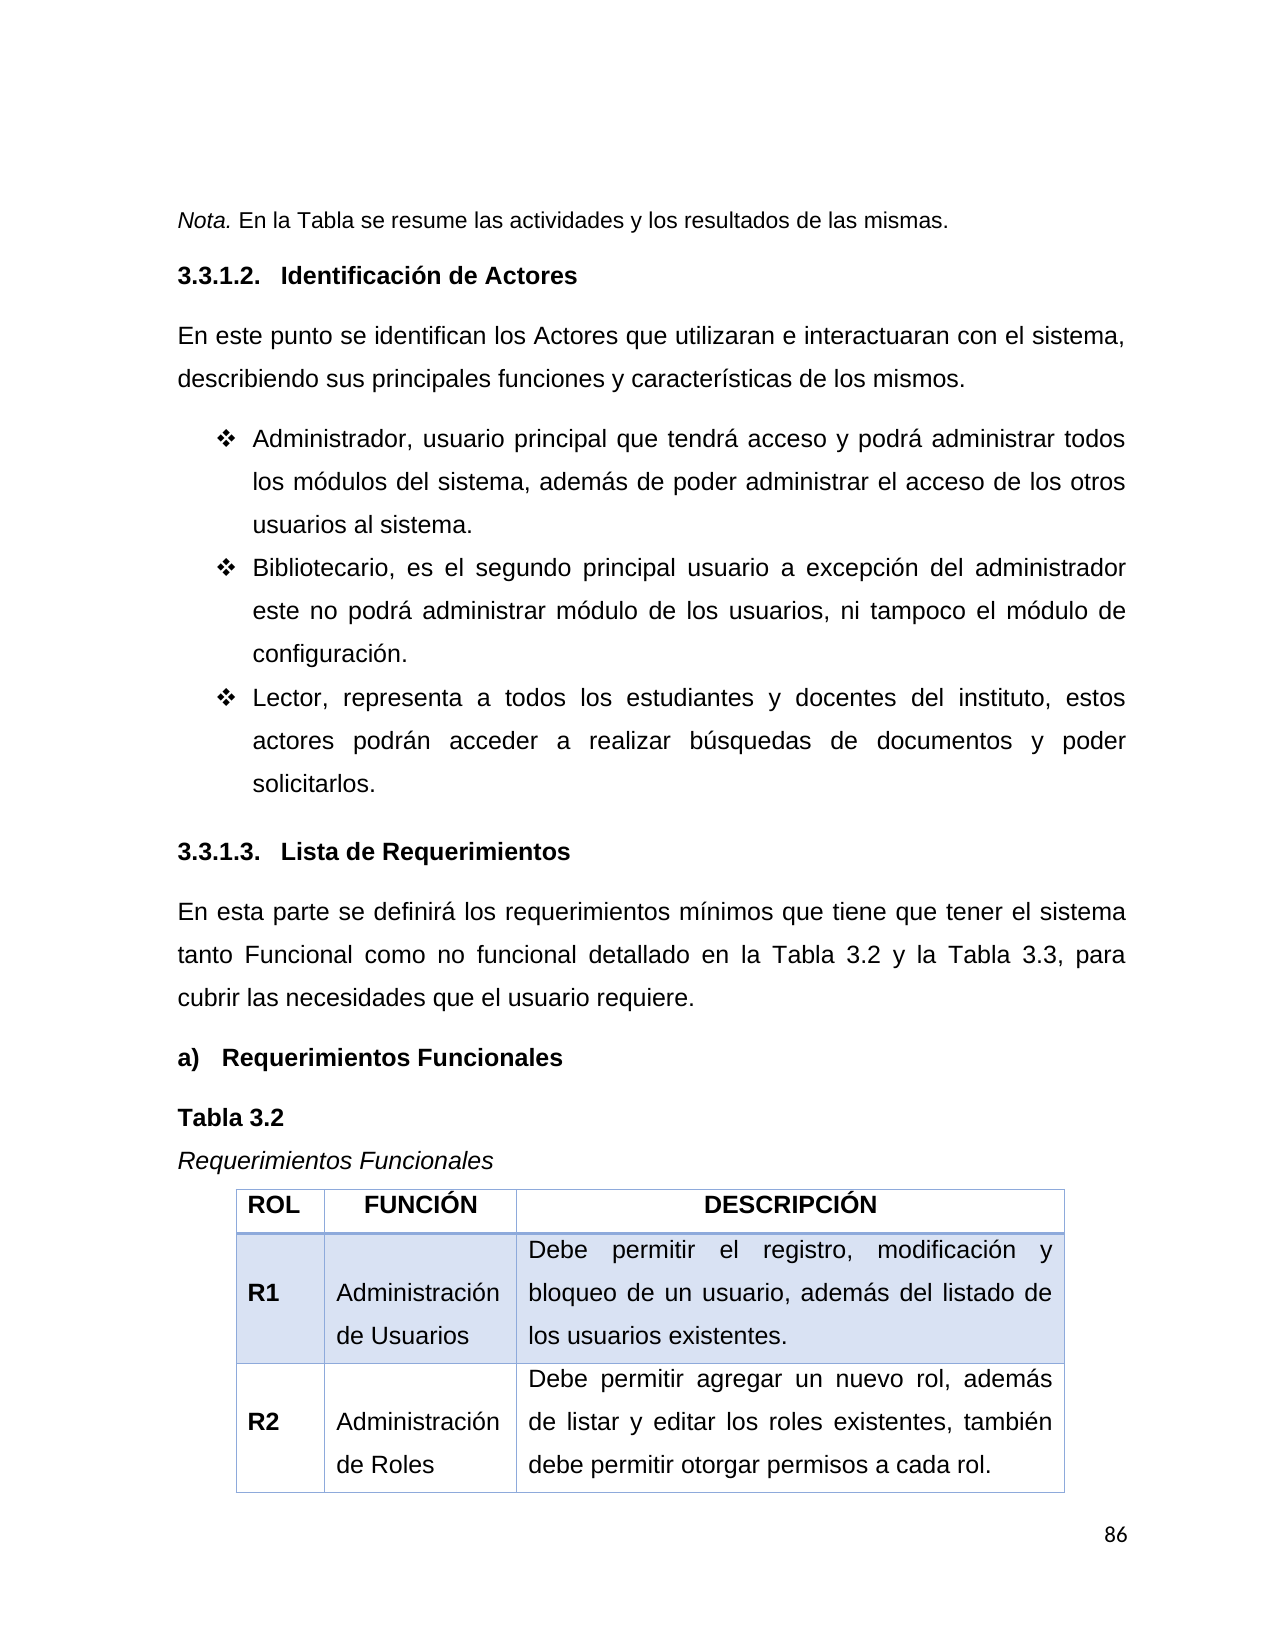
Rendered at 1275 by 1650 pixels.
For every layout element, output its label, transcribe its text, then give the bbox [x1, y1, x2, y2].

table_cell Administración de Usuarios [325, 1235, 516, 1363]
text Nota. En la Tabla se resume las actividades y los resultados de las mismas. [177, 207, 1127, 234]
table_header ROL [237, 1190, 324, 1232]
table_cell Debe permitir agregar un nuevo rol, además de listar y editar los roles existentes, también debe permitir otorgar permisos a cada rol. [517, 1364, 1064, 1492]
list Administrador, usuario principal que tendrá acceso y podrá administrar todos los módulos del sistema, además de poder administrar el acceso de los otros usuarios al sistema. [215, 424, 1127, 539]
table_cell Administración de Roles [325, 1364, 516, 1492]
list Lector, representa a todos los estudiantes y docentes del instituto, estos actores podrán acceder a realizar búsquedas de documentos y poder solicitarlos. [215, 683, 1127, 798]
list Bibliotecario, es el segundo principal usuario a excepción del administrador este no podrá administrar módulo de los usuarios, ni tampoco el módulo de configuración. [215, 553, 1127, 668]
list Requerimientos Funcionales [177, 1043, 1127, 1072]
subtitle Identificación de Actores [177, 261, 1127, 290]
table_cell R1 [237, 1235, 324, 1363]
table_header FUNCIÓN [325, 1190, 516, 1232]
text Tabla 3.2 [177, 1103, 1127, 1131]
table_cell R2 [237, 1364, 324, 1492]
subtitle Lista de Requerimientos [177, 837, 1127, 866]
table_cell Debe permitir el registro, modificación y bloqueo de un usuario, además del listado de los usuarios existentes. [517, 1235, 1064, 1363]
table_header DESCRIPCIÓN [517, 1190, 1064, 1232]
text En este punto se identifican los Actores que utilizaran e interactuaran con el sistema, describiendo sus principales funciones y características de los mismos. [177, 321, 1127, 393]
text Requerimientos Funcionales [177, 1146, 1127, 1174]
text En esta parte se definirá los requerimientos mínimos que tiene que tener el sistema tanto Funcional como no funcional detallado en la Tabla 3.2 y la Tabla 3.3, para cubrir las necesidades que el usuario requiere. [177, 897, 1127, 1012]
